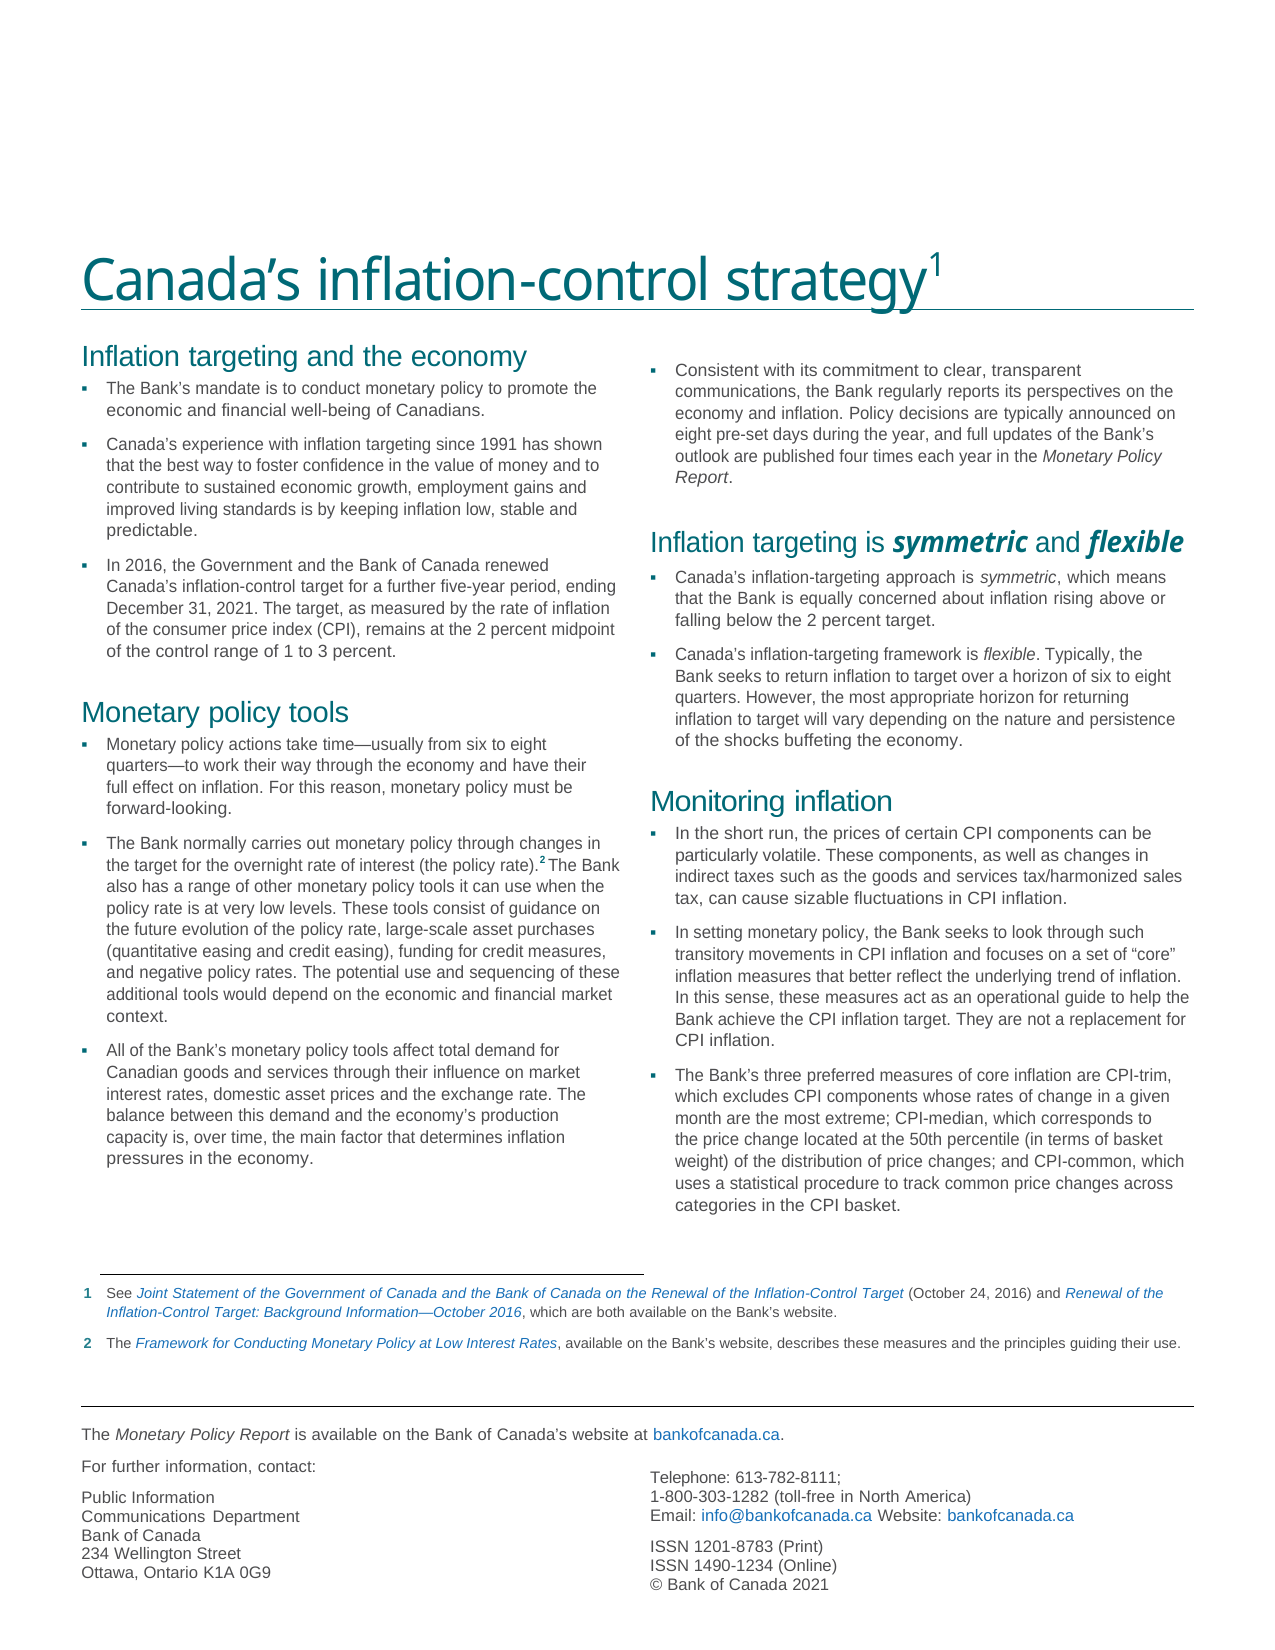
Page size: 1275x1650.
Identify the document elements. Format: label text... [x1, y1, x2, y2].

list Canada’s inflation-targeting approach is symmetric, which means that the Bank is equally concerned about inflation rising above or falling below the 2 percent target. [650, 566, 1166, 630]
text Email: info@bankofcanada.ca Website: bankofcanada.ca [650, 1506, 1204, 1525]
list All of the Bank’s monetary policy tools affect total demand for Canadian goods and services through their influence on market interest rates, domestic asset prices and the exchange rate. The balance between this demand and the economy’s production capacity is, over time, the main factor that determines inflation pressures in the economy. [81, 1040, 589, 1168]
text The Monetary Policy Report is available on the Bank of Canada’s website at bankofcanada.ca. [81, 1425, 1204, 1444]
list See Joint Statement of the Government of Canada and the Bank of Canada on the Renewal of the Inflation-Control Target (October 24, 2016) and Renewal of the Inflation-Control Target: Background Information—October 2016, which are both available on the Bank’s website. [83, 1285, 1169, 1320]
list Canada’s experience with inflation targeting since 1991 has shown that the best way to foster confidence in the value of money and to contribute to sustained economic growth, employment gains and improved living standards is by keeping inflation low, stable and predictable. [81, 433, 607, 540]
text 234 Wellington Street Ottawa, Ontario K1A 0G9 [81, 1544, 296, 1582]
text © Bank of Canada 2021 [650, 1575, 1204, 1594]
list The Framework for Conducting Monetary Policy at Low Interest Rates, available on the Bank’s website, describes these measures and the principles guiding their use. [83, 1334, 1204, 1351]
text ISSN 1490-1234 (Online) [650, 1556, 1204, 1575]
list The Bank’s three preferred measures of core inflation are CPI-trim, which excludes CPI components whose rates of change in a given month are the most extreme; CPI-median, which corresponds to the price change located at the 50th percentile (in terms of basket [650, 1064, 1177, 1149]
text ISSN 1201-8783 (Print) [650, 1537, 1204, 1556]
list Canada’s inflation-targeting framework is flexible. Typically, the Bank seeks to return inflation to target over a horizon of six to eight quarters. However, the most appropriate horizon for returning inflation to target will vary depending on the nature and persistence of the shocks buffeting the economy. [650, 644, 1180, 751]
list Monetary policy actions take time—usually from six to eight quarters—to work their way through the economy and have their full effect on inflation. For this reason, monetary policy must be forward-looking. [81, 733, 591, 818]
text Monitoring inflation [650, 784, 1204, 818]
text weight) of the distribution of price changes; and CPI-common, which uses a statistical procedure to track common price changes across categories in the CPI basket. [675, 1151, 1204, 1215]
text Inflation targeting and the economy [81, 339, 629, 372]
text Monetary policy tools [81, 694, 629, 728]
list The Bank’s mandate is to conduct monetary policy to promote the economic and financial well-being of Canadians. [81, 378, 601, 420]
list In 2016, the Government and the Bank of Canada renewed Canada’s inflation-control target for a further five-year period, ending December 31, 2021. The target, as measured by the rate of inflation of the consumer price index (CPI), remains at the 2 percent midpoint of the control range of 1 to 3 percent. [81, 554, 621, 661]
text For further information, contact: [81, 1456, 322, 1476]
list In the short run, the prices of certain CPI components can be particularly volatile. These components, as well as changes in indirect taxes such as the goods and services tax/harmonized sales tax, can cause sizable fluctuations in CPI inflation. [650, 823, 1187, 908]
list Consistent with its commitment to clear, transparent communications, the Bank regularly reports its perspectives on the economy and inflation. Policy decisions are typically announced on eight pre-set days during the year, and full updates of the Bank’s outlook are published four times each year in the Monetary Policy Report. [650, 359, 1180, 488]
text 1-800-303-1282 (toll-free in North America) [650, 1487, 1204, 1506]
text Inflation targeting is symmetric and flexible [650, 521, 1204, 561]
list The Bank normally carries out monetary policy through changes in the target for the overnight rate of interest (the policy rate).2 The Bank also has a range of other monetary policy tools it can use when the policy rate is at very low levels. These tools consist of guidance on the future evolution of the policy rate, large-scale asset purchases (quantitative easing and credit easing), funding for credit measures, and negative policy rates. The potential use and sequencing of these additional tools would depend on the economic and financial market context. [81, 832, 625, 1026]
list In setting monetary policy, the Bank seeks to look through such transitory movements in CPI inflation and focuses on a set of “core” inflation measures that better reflect the underlying trend of inflation. In this sense, these measures act as an operational guide to help the Bank achieve the CPI inflation target. They are not a replacement for CPI inflation. [650, 922, 1193, 1050]
text Public Information Communications Department Bank of Canada [81, 1488, 322, 1544]
text Canada’s inflation‑control strategy1 [81, 238, 1204, 317]
text Telephone: 613-782-8111; [650, 1468, 1204, 1487]
